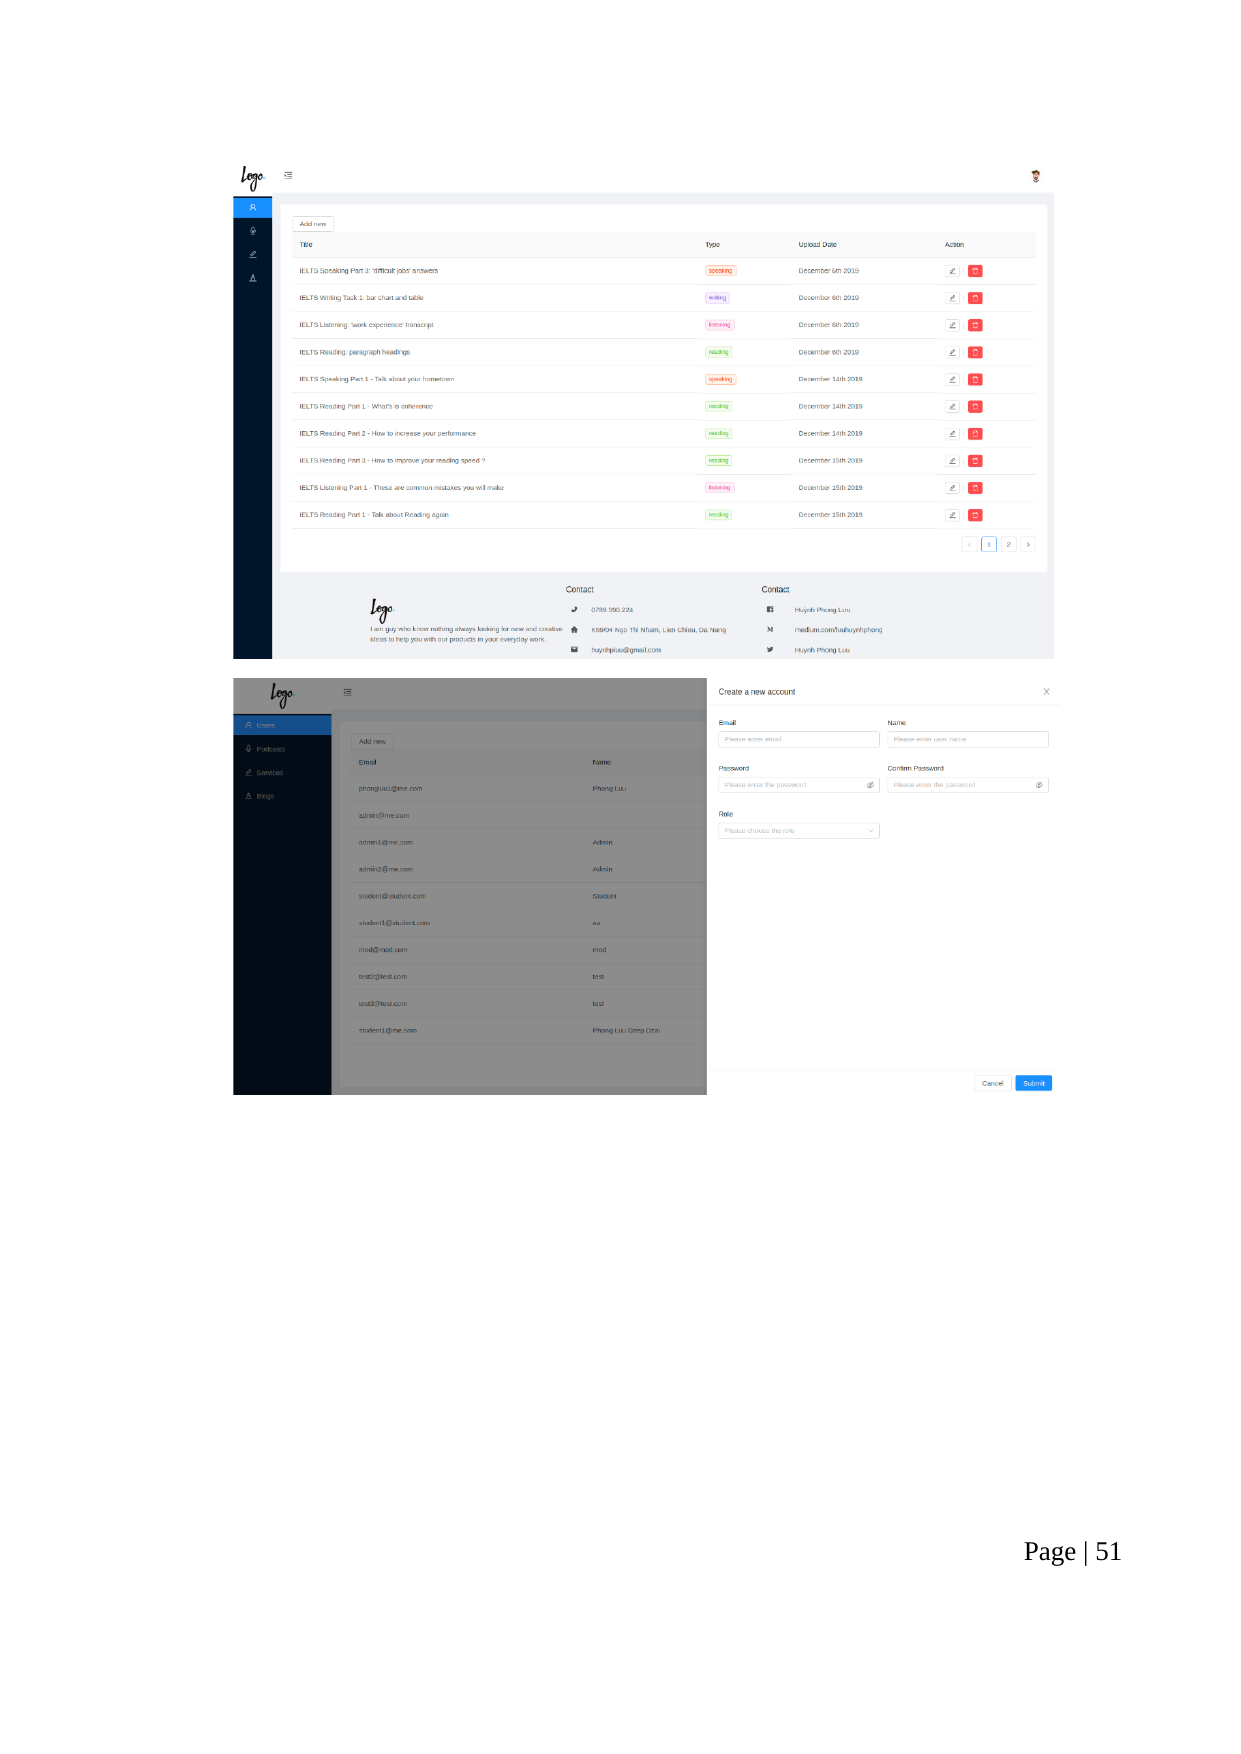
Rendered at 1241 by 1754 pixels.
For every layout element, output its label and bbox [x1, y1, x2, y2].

picture [233, 678, 1060, 1095]
picture [233, 162, 1055, 659]
